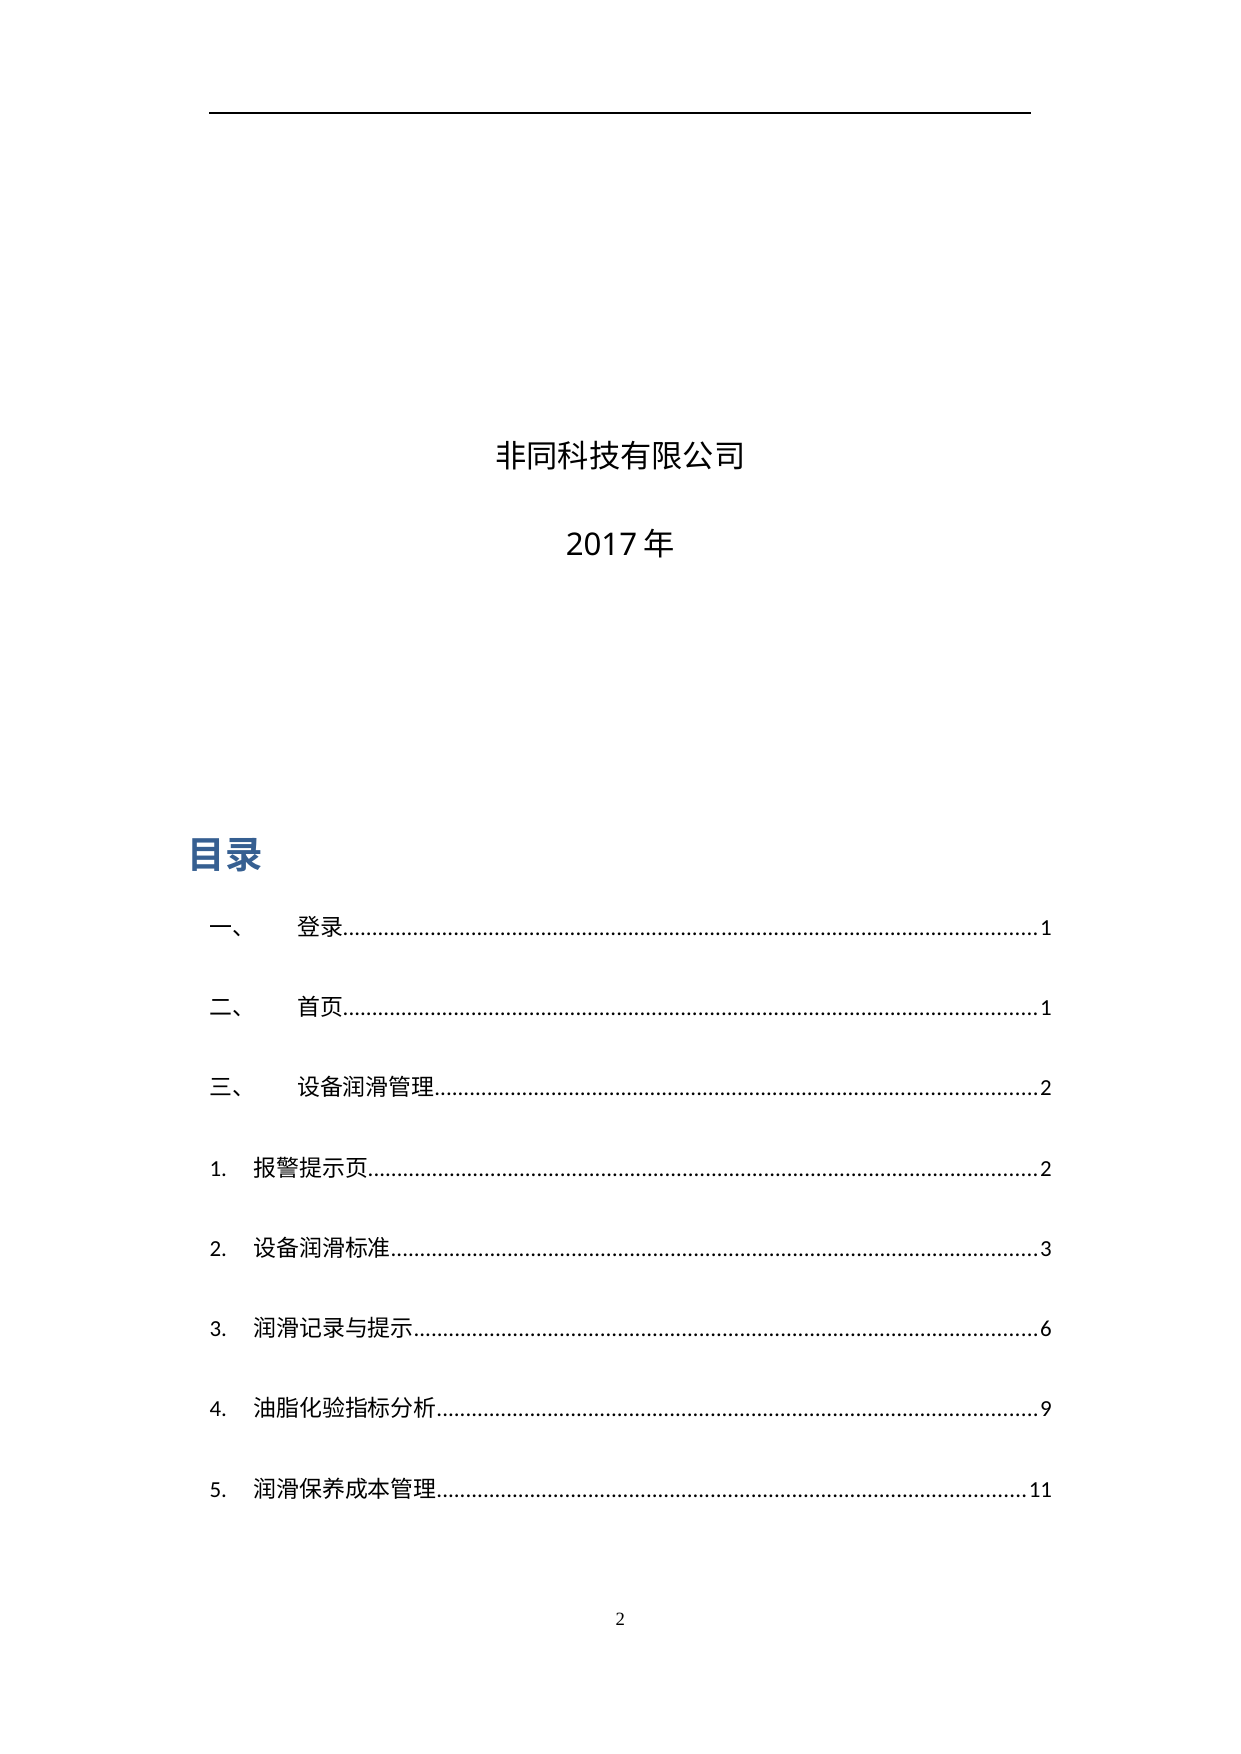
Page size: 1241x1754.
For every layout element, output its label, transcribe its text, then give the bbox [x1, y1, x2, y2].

text 非同科技有限公司 [209, 422, 1031, 487]
text 2017年 [209, 509, 1031, 574]
